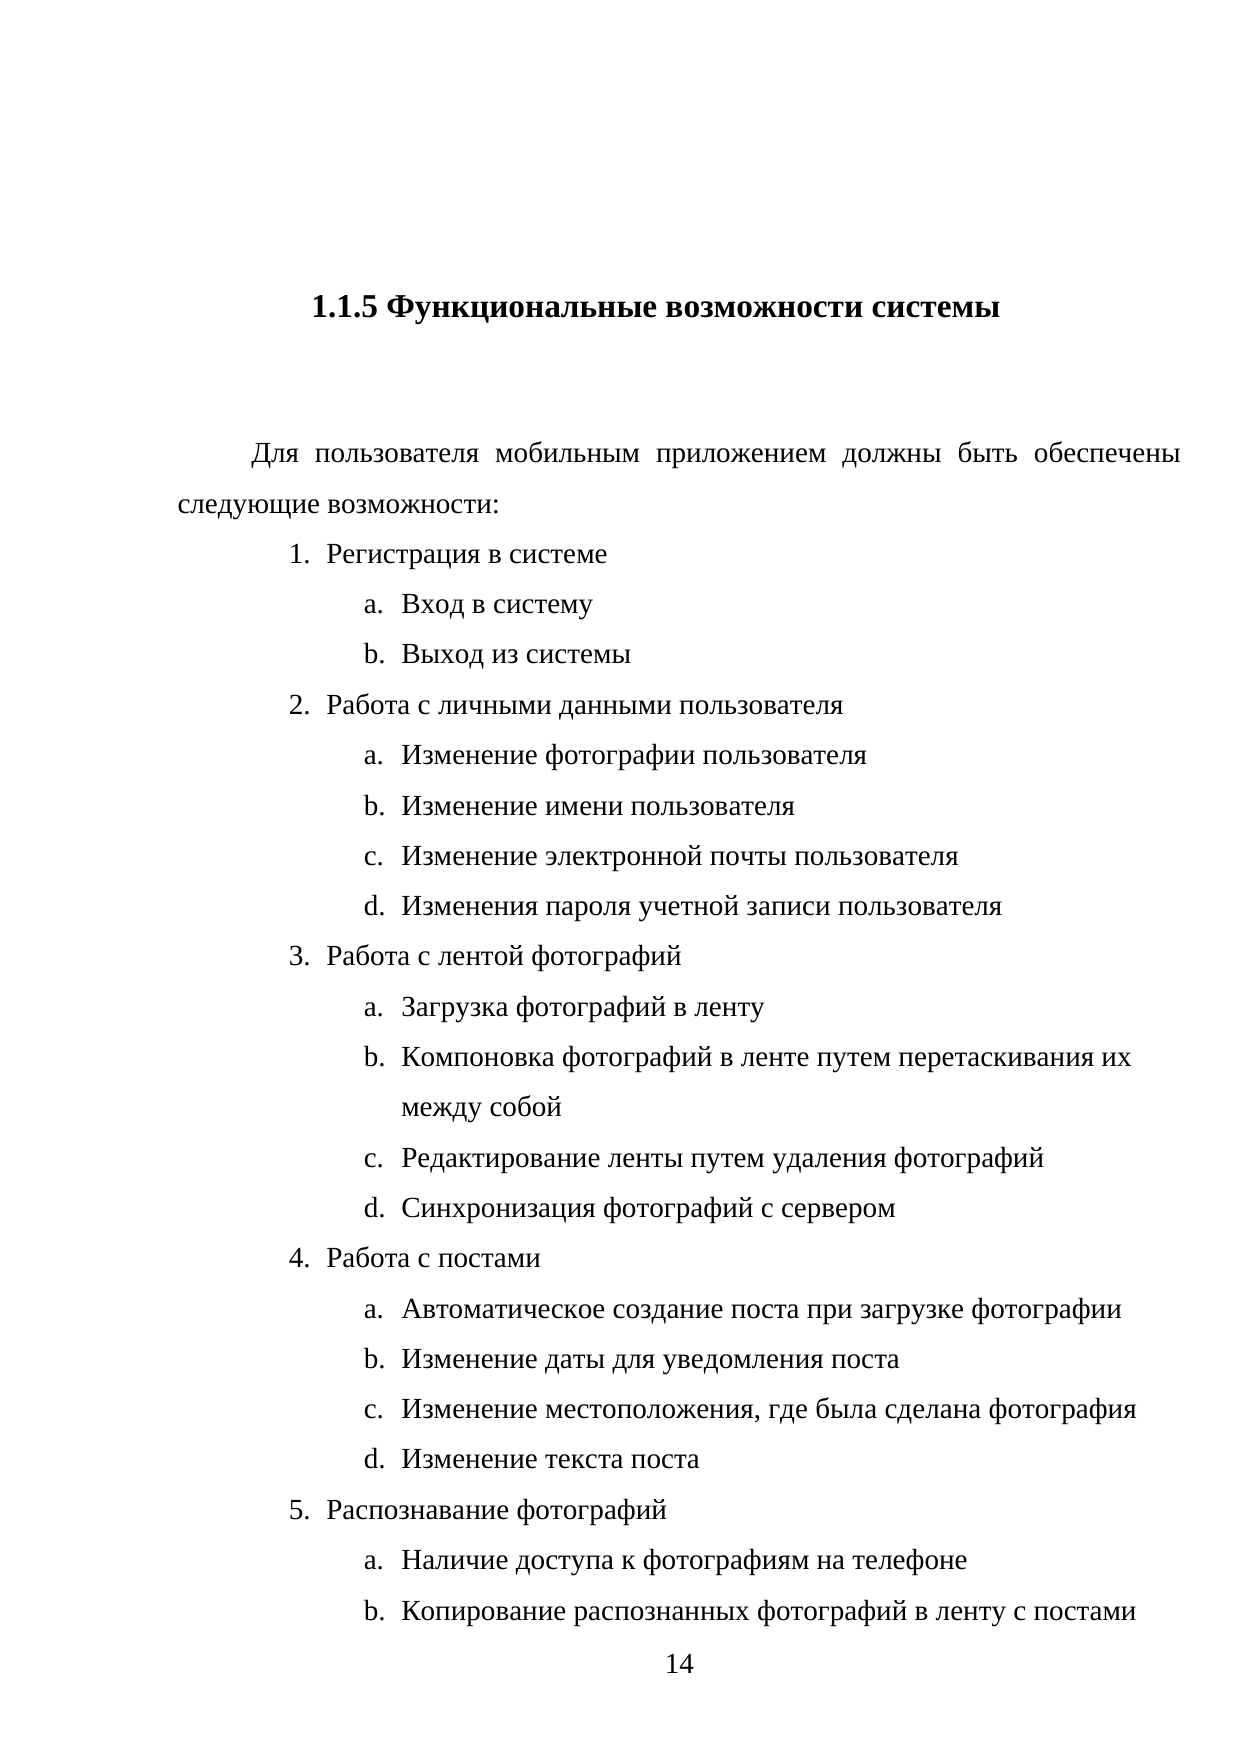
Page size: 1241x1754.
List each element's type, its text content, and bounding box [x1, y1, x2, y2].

list Работа с лентой фотографий [288, 938, 1181, 972]
list Изменение фотографии пользователя [363, 737, 1181, 771]
list Изменение имени пользователя [363, 788, 1181, 821]
list Наличие доступа к фотографиям на телефоне [363, 1542, 1181, 1576]
list Изменение даты для уведомления поста [363, 1341, 1181, 1374]
list Регистрация в системе [288, 536, 1181, 569]
subtitle Функциональные возможности системы [236, 286, 1181, 324]
list Синхронизация фотографий с сервером [363, 1190, 1181, 1224]
list Вход в систему [363, 586, 1181, 620]
list Изменение местоположения, где была сделана фотография [363, 1391, 1181, 1425]
list Редактирование ленты путем удаления фотографий [363, 1140, 1181, 1173]
list Изменения пароля учетной записи пользователя [363, 888, 1181, 922]
list Загрузка фотографий в ленту [363, 989, 1181, 1022]
text Для пользователя мобильным приложением должны быть обеспечены следующие возможности: [177, 435, 1181, 519]
list Выход из системы [363, 637, 1181, 670]
list Работа с постами [288, 1240, 1181, 1274]
list Автоматическое создание поста при загрузке фотографии [363, 1291, 1181, 1324]
list Распознавание фотографий [288, 1492, 1181, 1526]
list Работа с личными данными пользователя [288, 687, 1181, 721]
list Изменение электронной почты пользователя [363, 838, 1181, 871]
list Изменение текста поста [363, 1442, 1181, 1475]
list Копирование распознанных фотографий в ленту с постами [363, 1593, 1181, 1626]
list Компоновка фотографий в ленте путем перетаскивания их между собой [363, 1039, 1181, 1123]
